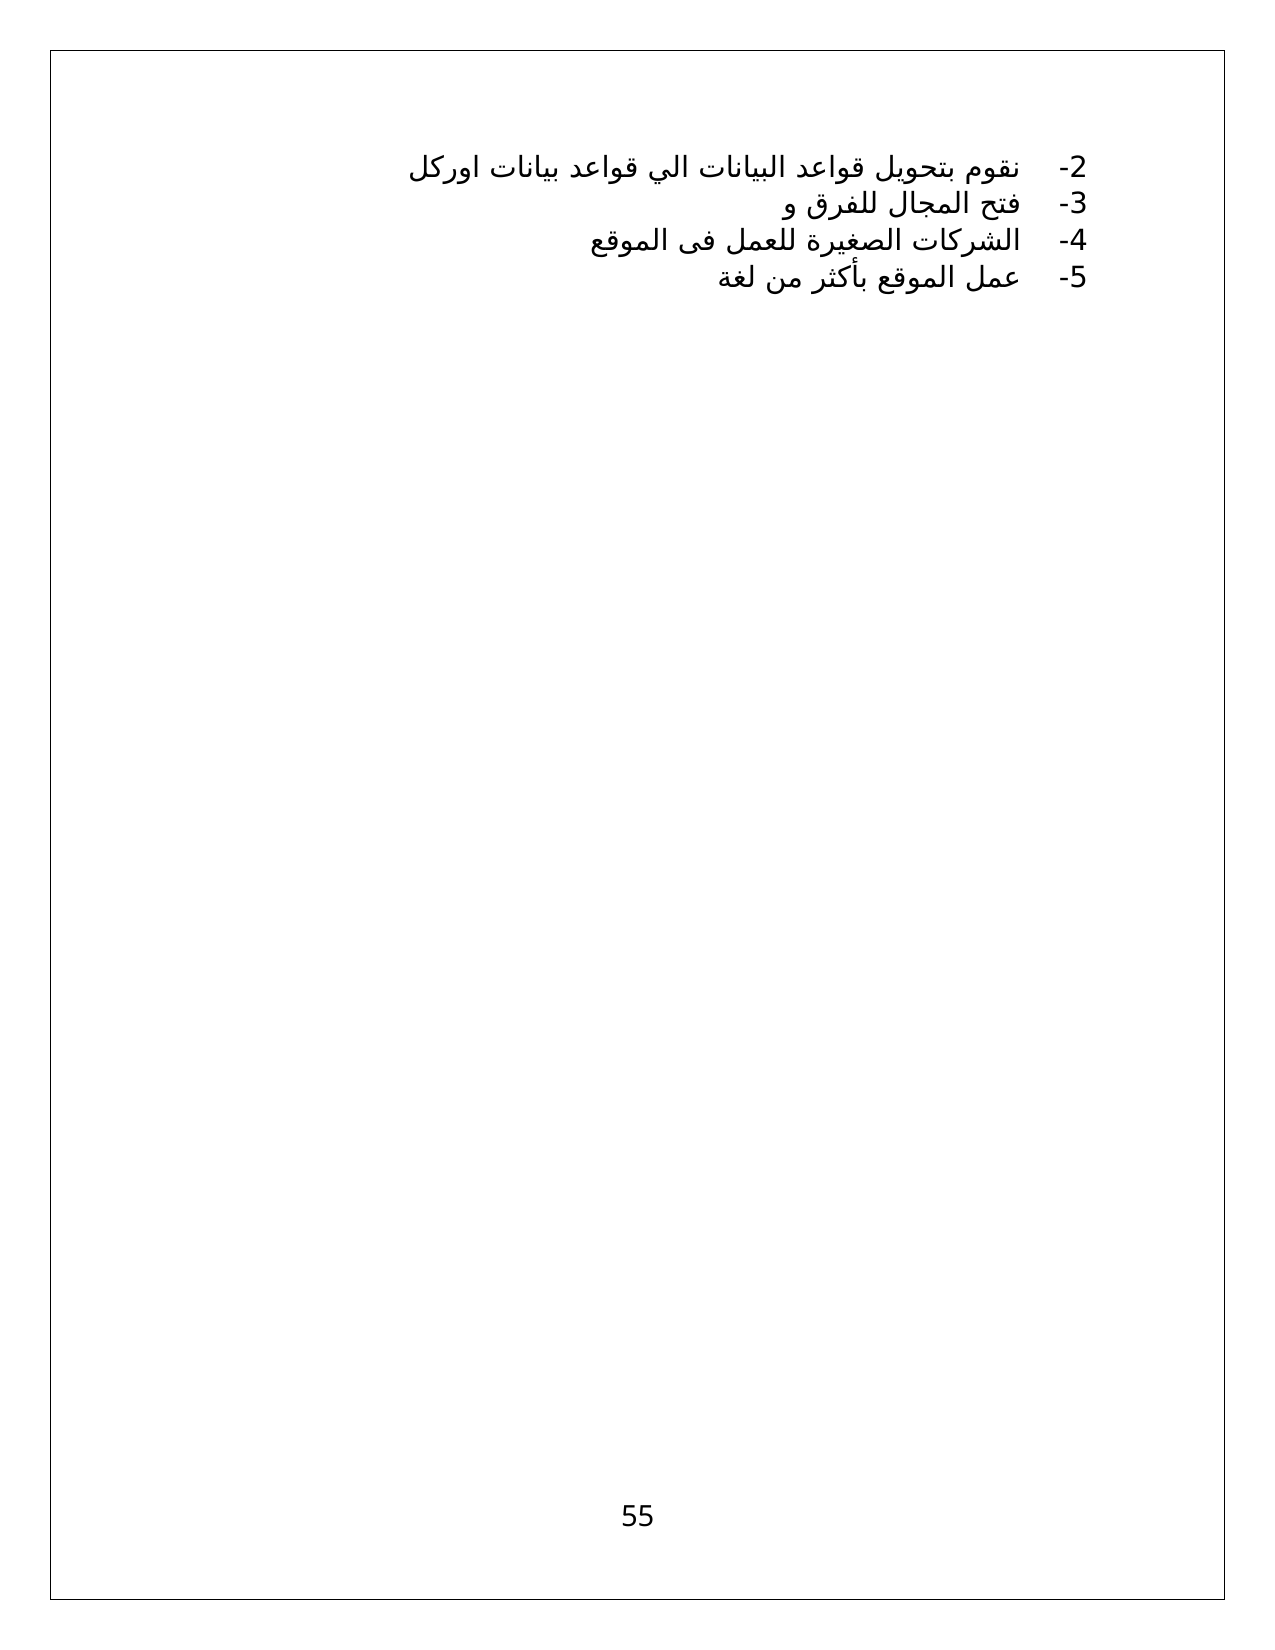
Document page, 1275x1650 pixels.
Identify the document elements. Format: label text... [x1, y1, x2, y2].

list فتح المجال للفرق و [150, 187, 1059, 221]
list عمل الموقع بأكثر من لغة [150, 260, 1059, 294]
list الشركات الصغيرة للعمل فى الموقع [150, 223, 1059, 257]
list نقوم بتحويل قواعد البيانات الي قواعد بيانات اوركل [150, 150, 1059, 184]
